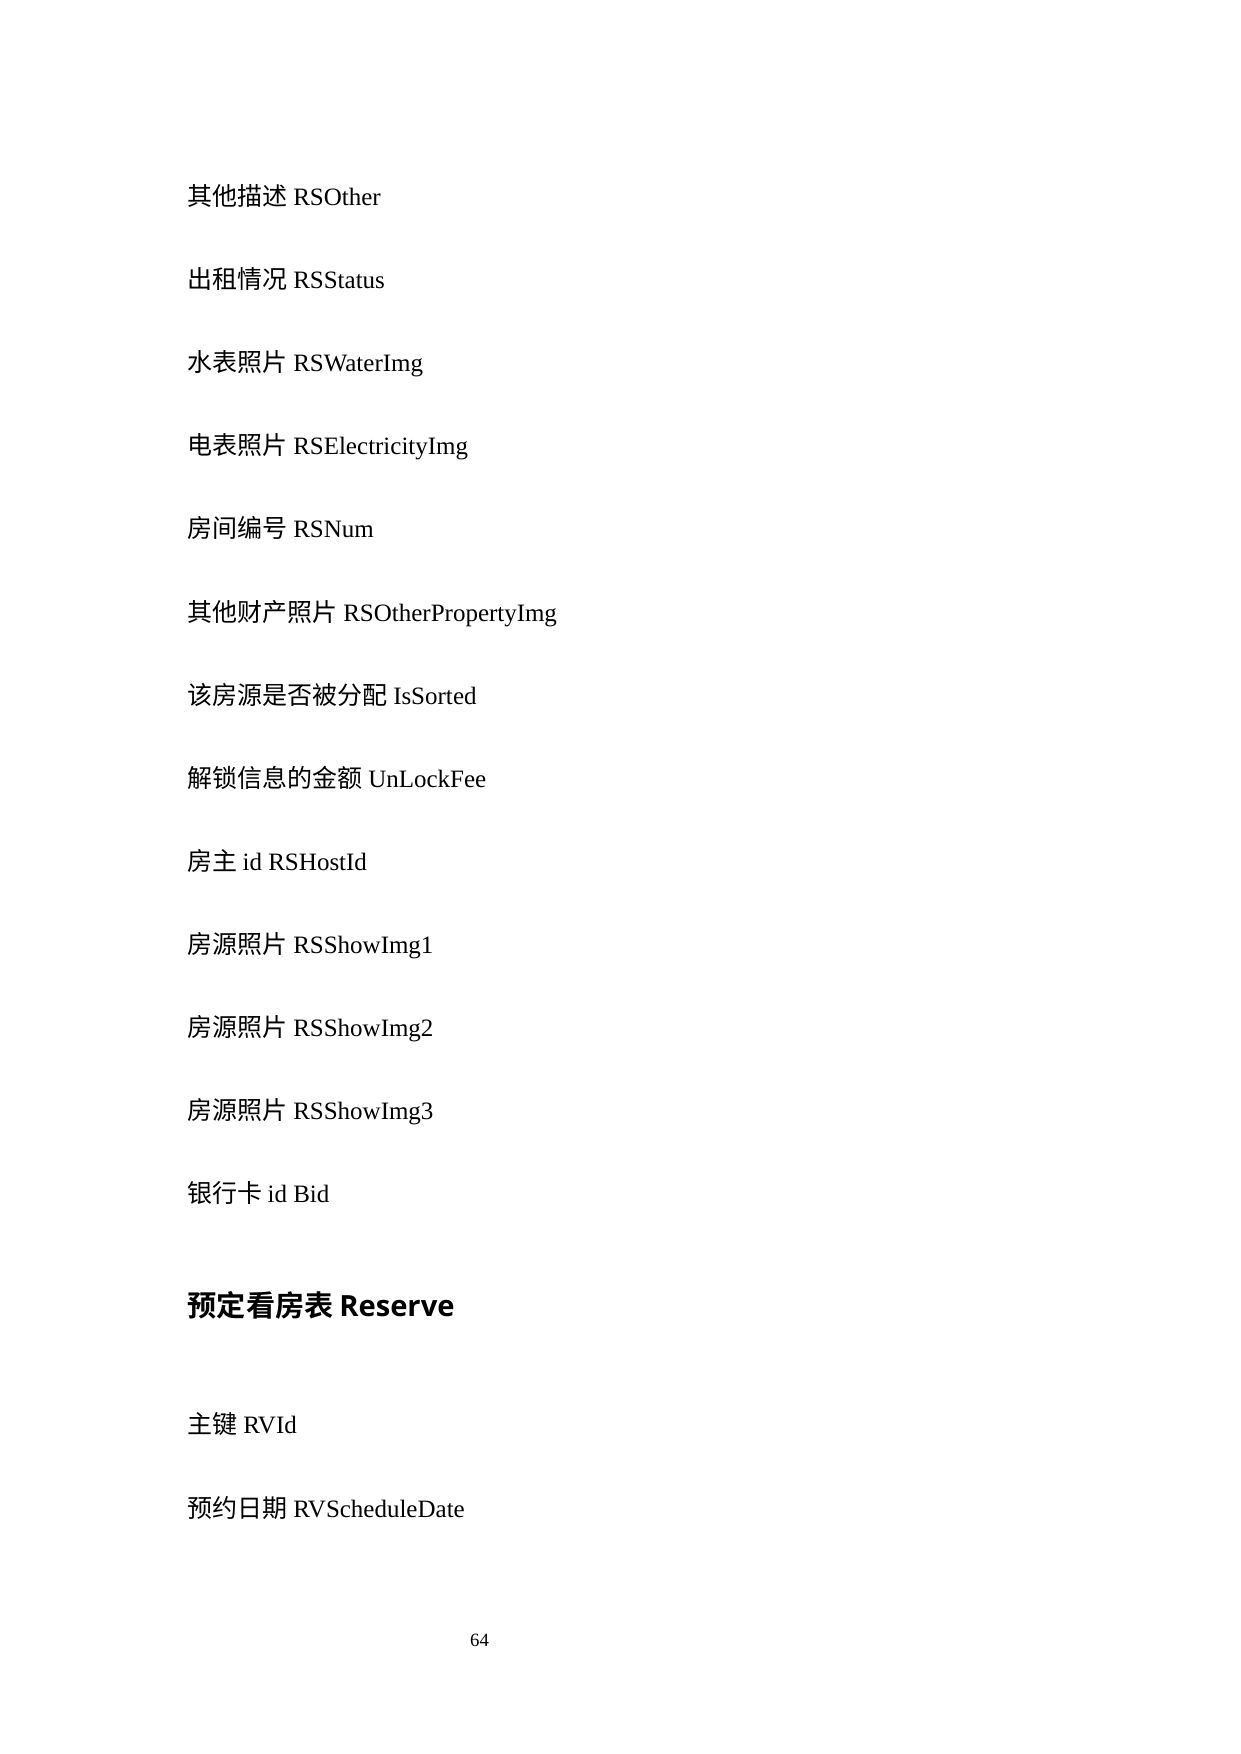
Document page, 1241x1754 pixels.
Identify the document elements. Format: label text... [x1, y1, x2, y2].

text 房主id RSHostId [187, 827, 1053, 892]
text 主键 RVId [187, 1391, 1053, 1456]
text 水表照片 RSWaterImg [187, 328, 1053, 393]
text 预约日期 RVScheduleDate [187, 1474, 1053, 1539]
subtitle 预定看房表Reserve [187, 1272, 1053, 1337]
text 出租情况 RSStatus [187, 245, 1053, 310]
text 房间编号 RSNum [187, 494, 1053, 559]
text 该房源是否被分配 IsSorted [187, 661, 1053, 726]
text 房源照片 RSShowImg2 [187, 993, 1053, 1058]
text 其他财产照片 RSOtherPropertyImg [187, 578, 1053, 643]
text 其他描述 RSOther [187, 162, 1053, 227]
text 解锁信息的金额 UnLockFee [187, 744, 1053, 809]
text 房源照片 RSShowImg3 [187, 1076, 1053, 1141]
text 银行卡id Bid [187, 1159, 1053, 1224]
text 房源照片 RSShowImg1 [187, 910, 1053, 975]
text 电表照片 RSElectricityImg [187, 411, 1053, 476]
